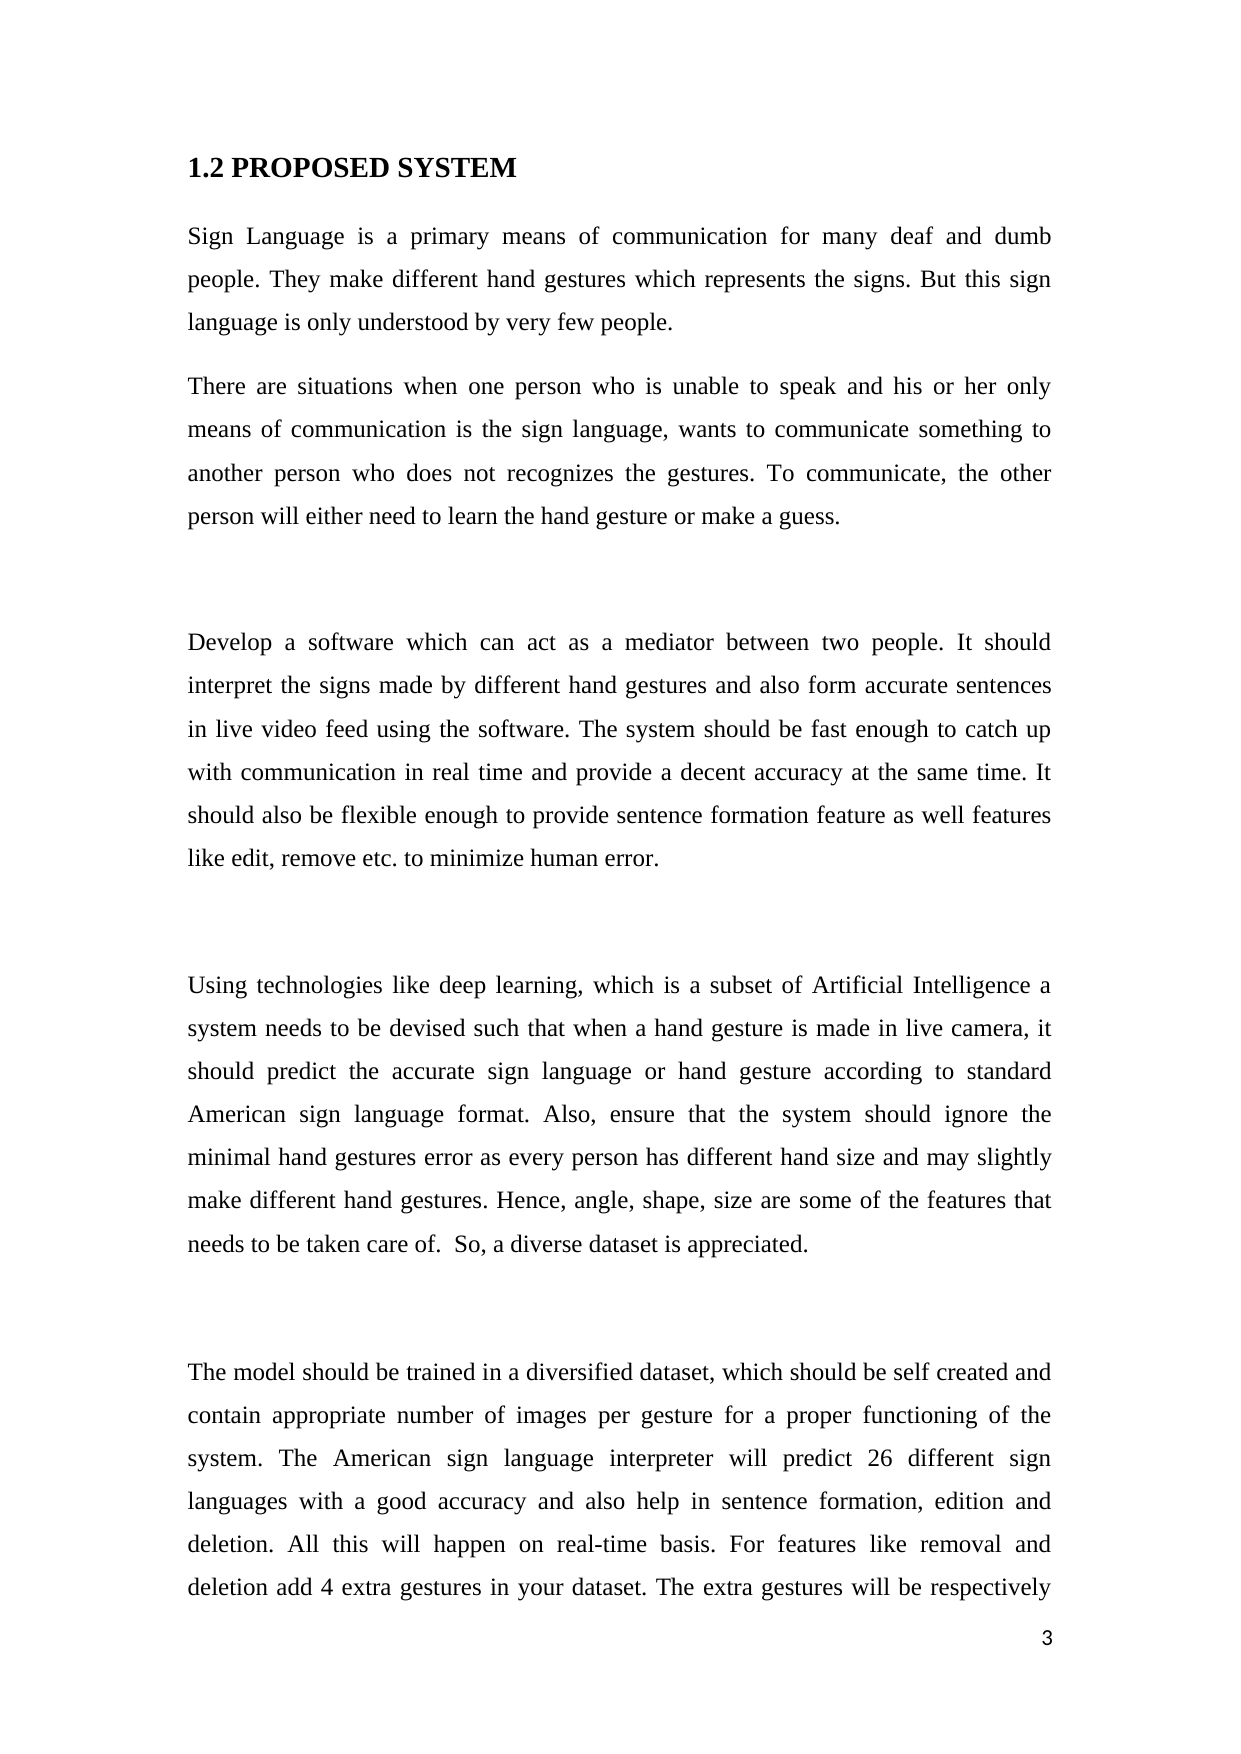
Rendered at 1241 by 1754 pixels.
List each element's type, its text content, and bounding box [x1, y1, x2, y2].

text There are situations when one person who is unable to speak and his or her only means of communication is the sign language, wants to communicate something to another person who does not recognizes the gestures. To communicate, the other person will either need to learn the hand gesture or make a guess. [187, 371, 1053, 529]
text Sign Language is a primary means of communication for many deaf and dumb people. They make different hand gestures which represents the signs. But this sign language is only understood by very few people. [187, 221, 1053, 336]
text 1.2 PROPOSED SYSTEM [187, 150, 1053, 183]
text Using technologies like deep learning, which is a subset of Artificial Intelligence a system needs to be devised such that when a hand gesture is made in live camera, it should predict the accurate sign language or hand gesture according to standard American sign language format. Also, ensure that the system should ignore the minimal hand gestures error as every person has different hand size and may slightly make different hand gestures. Hence, angle, shape, size are some of the features that needs to be taken care of. So, a diverse dataset is appreciated. [187, 970, 1053, 1257]
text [187, 1357, 1053, 1601]
text Develop a software which can act as a mediator between two people. It should interpret the signs made by different hand gestures and also form accurate sentences in live video feed using the software. The system should be fast enough to catch up with communication in real time and provide a decent accuracy at the same time. It should also be flexible enough to provide sentence formation feature as well features like edit, remove etc. to minimize human error. [187, 627, 1053, 872]
